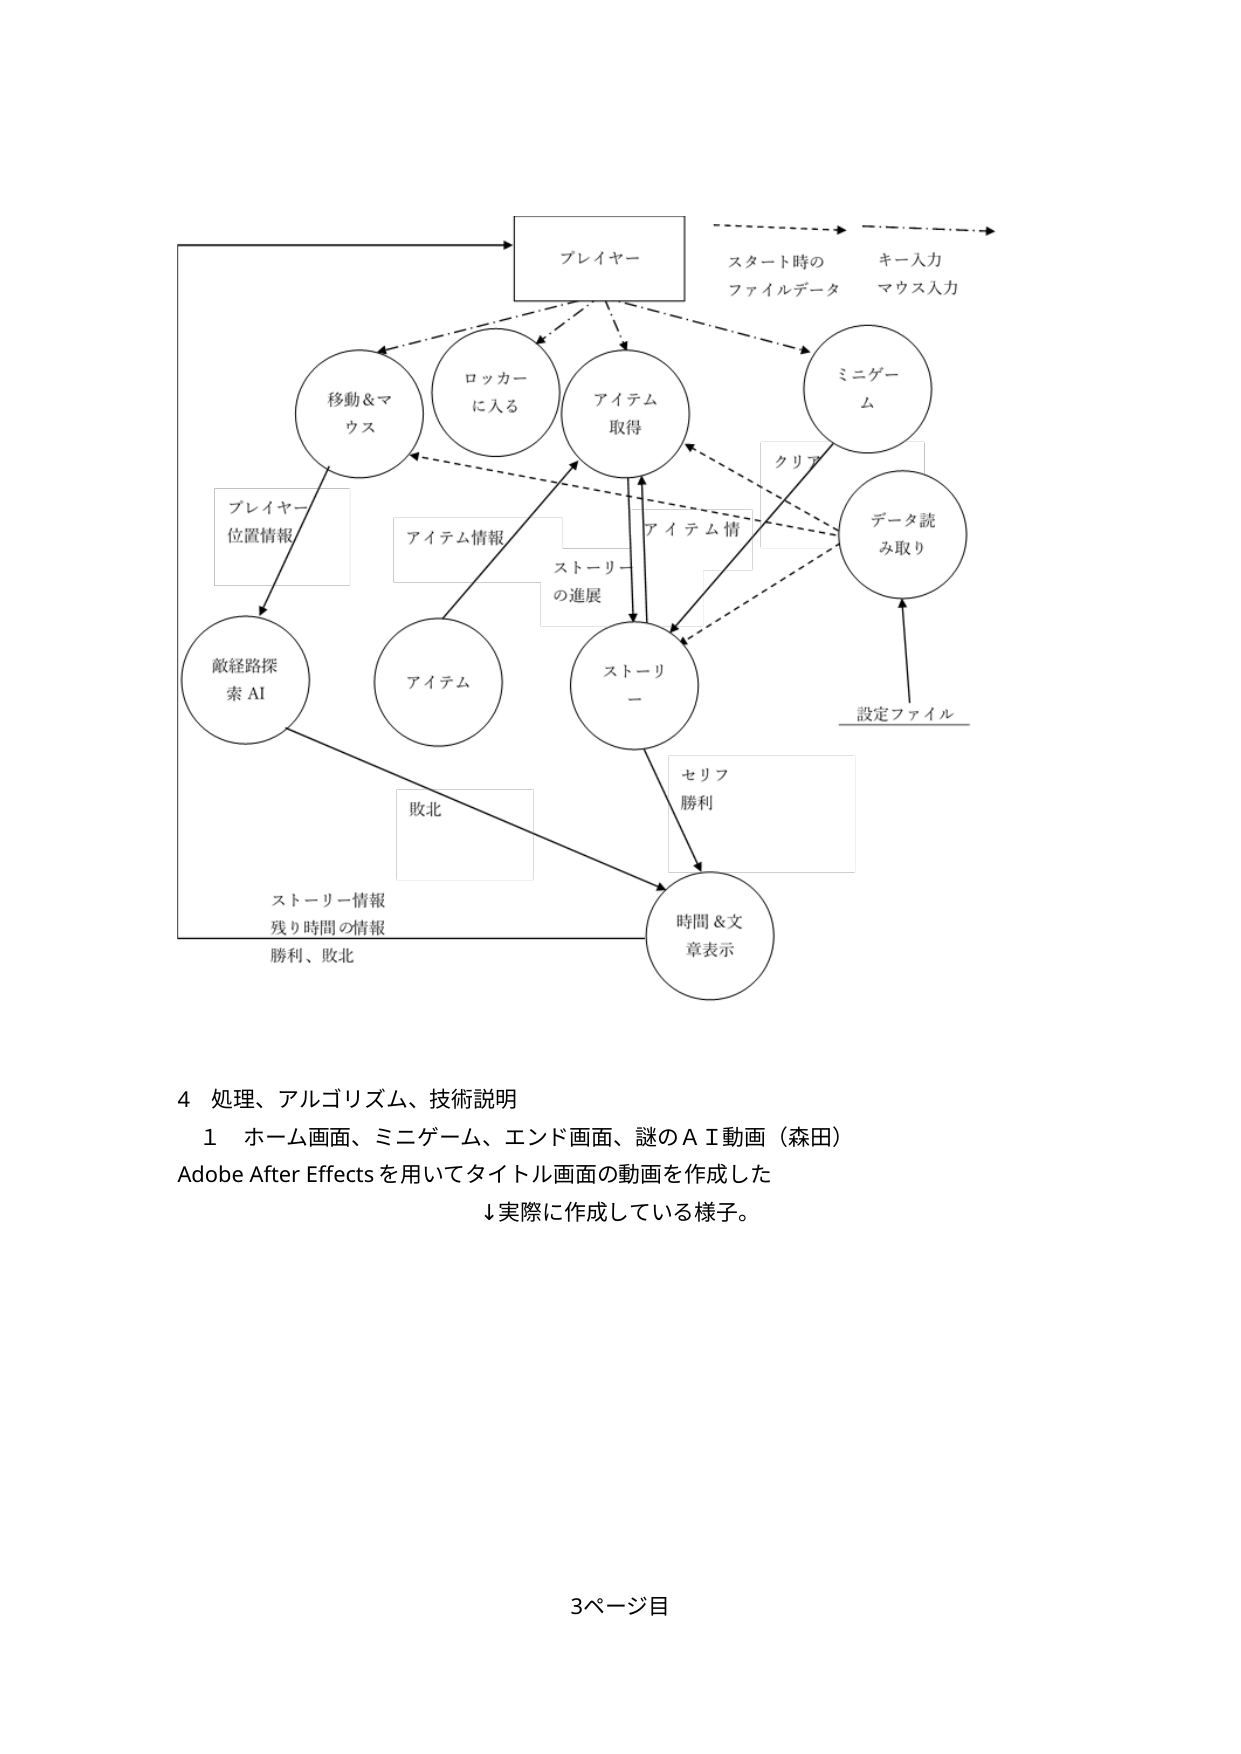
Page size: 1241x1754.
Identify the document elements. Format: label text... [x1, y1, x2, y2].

text Adobe After Effectsを用いてタイトル画面の動画を作成した [177, 1154, 1063, 1192]
text ↓実際に作成している様子。 [177, 1192, 1063, 1229]
picture [177, 216, 1058, 1068]
text １ ホーム画面、ミニゲーム、エンド画面、謎のＡＩ動画（森田） [177, 1117, 1063, 1154]
text 4 処理、アルゴリズム、技術説明 [177, 1079, 1063, 1117]
